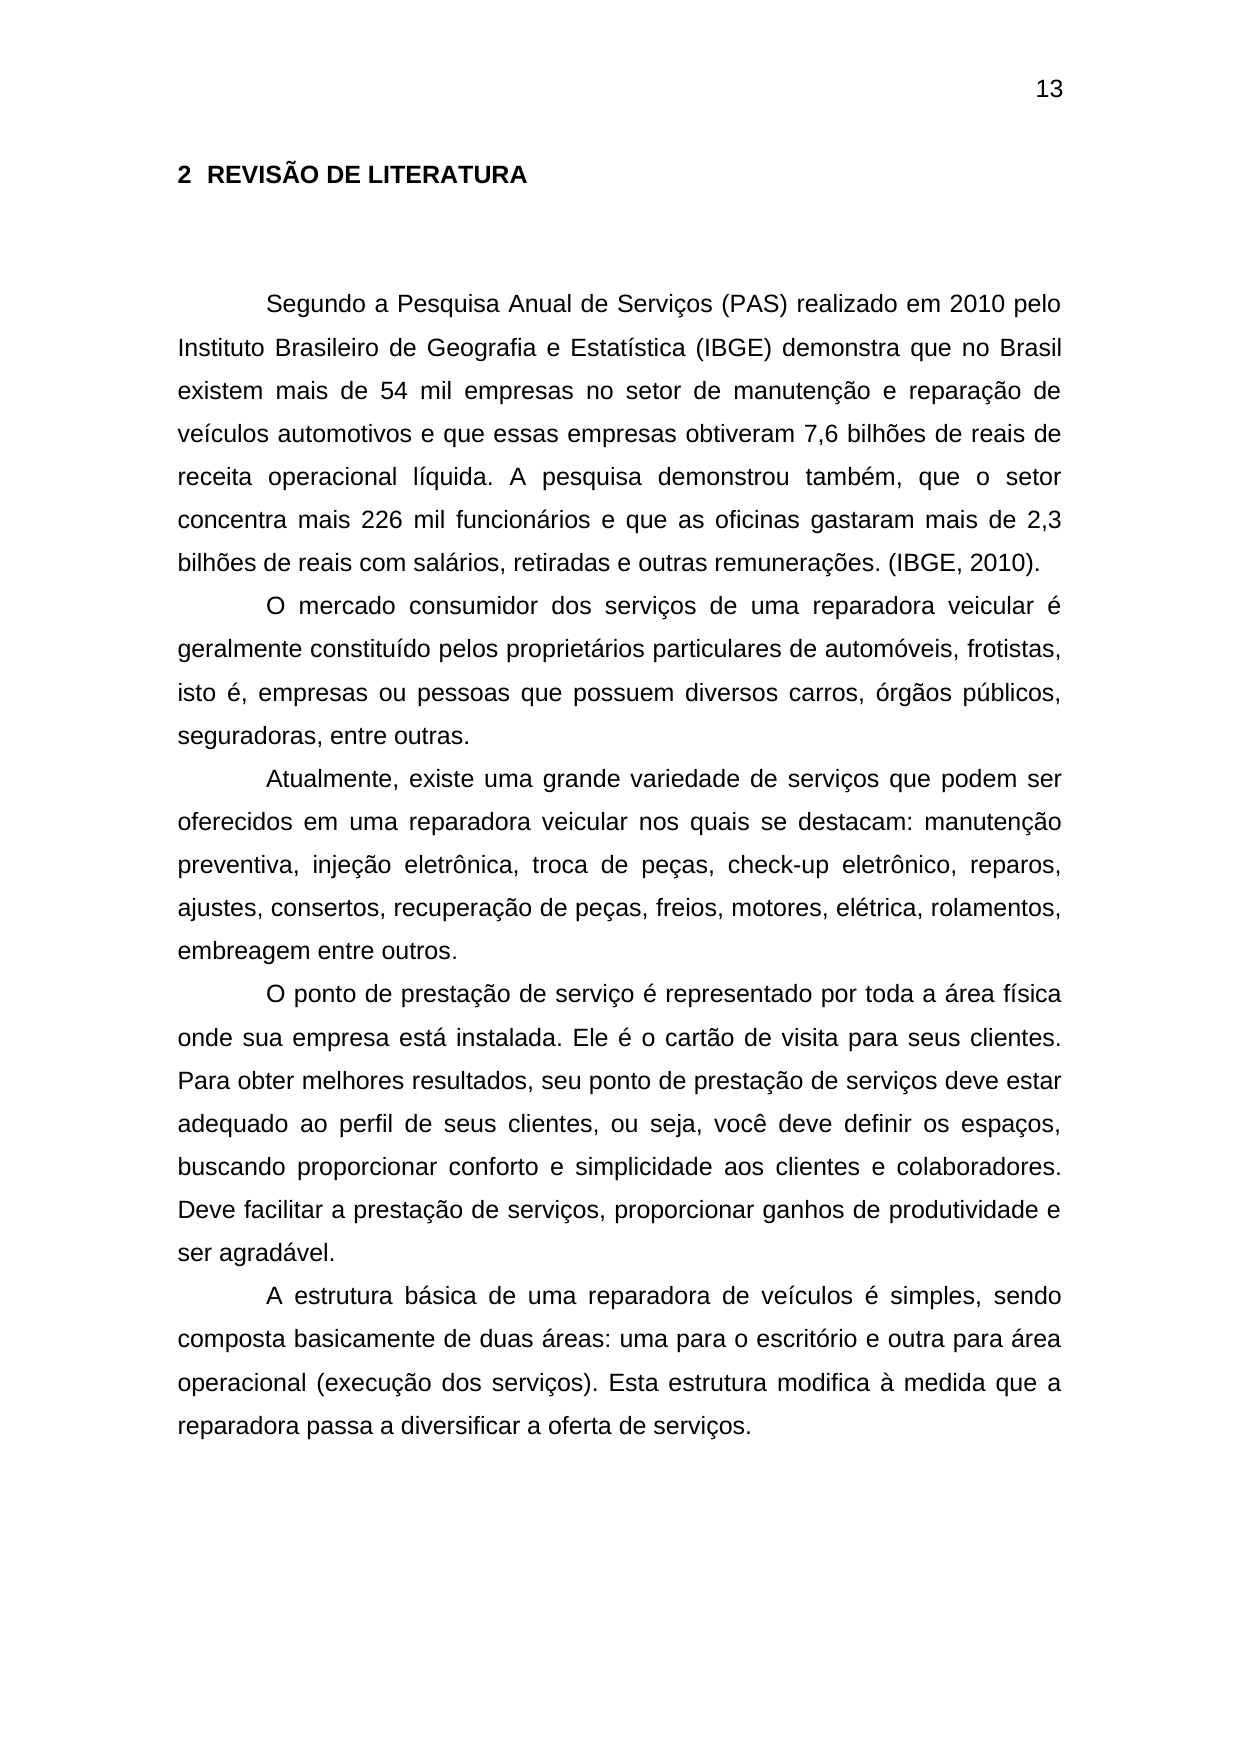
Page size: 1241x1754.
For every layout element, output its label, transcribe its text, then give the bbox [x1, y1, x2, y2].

text Atualmente, existe uma grande variedade de serviços que podem ser oferecidos em uma reparadora veicular nos quais se destacam: manutenção preventiva, injeção eletrônica, troca de peças, check-up eletrônico, reparos, ajustes, consertos, recuperação de peças, freios, motores, elétrica, rolamentos, embreagem entre outros. [177, 764, 1063, 965]
text O mercado consumidor dos serviços de uma reparadora veicular é geralmente constituído pelos proprietários particulares de automóveis, frotistas, isto é, empresas ou pessoas que possuem diversos carros, órgãos públicos, seguradoras, entre outras. [177, 591, 1063, 749]
subtitle REVISÃO DE LITERATURA [177, 160, 1063, 189]
text A estrutura básica de uma reparadora de veículos é simples, sendo composta basicamente de duas áreas: uma para o escritório e outra para área operacional (execução dos serviços). Esta estrutura modifica à medida que a reparadora passa a diversificar a oferta de serviços. [177, 1281, 1063, 1439]
text Segundo a Pesquisa Anual de Serviços (PAS) realizado em 2010 pelo Instituto Brasileiro de Geografia e Estatística (IBGE) demonstra que no Brasil existem mais de 54 mil empresas no setor de manutenção e reparação de veículos automotivos e que essas empresas obtiveram 7,6 bilhões de reais de receita operacional líquida. A pesquisa demonstrou também, que o setor concentra mais 226 mil funcionários e que as oficinas gastaram mais de 2,3 bilhões de reais com salários, retiradas e outras remunerações. (IBGE, 2010). [177, 289, 1063, 577]
text O ponto de prestação de serviço é representado por toda a área física onde sua empresa está instalada. Ele é o cartão de visita para seus clientes. Para obter melhores resultados, seu ponto de prestação de serviços deve estar adequado ao perfil de seus clientes, ou seja, você deve definir os espaços, buscando proporcionar conforto e simplicidade aos clientes e colaboradores. Deve facilitar a prestação de serviços, proporcionar ganhos de produtividade e ser agradável. [177, 979, 1063, 1267]
